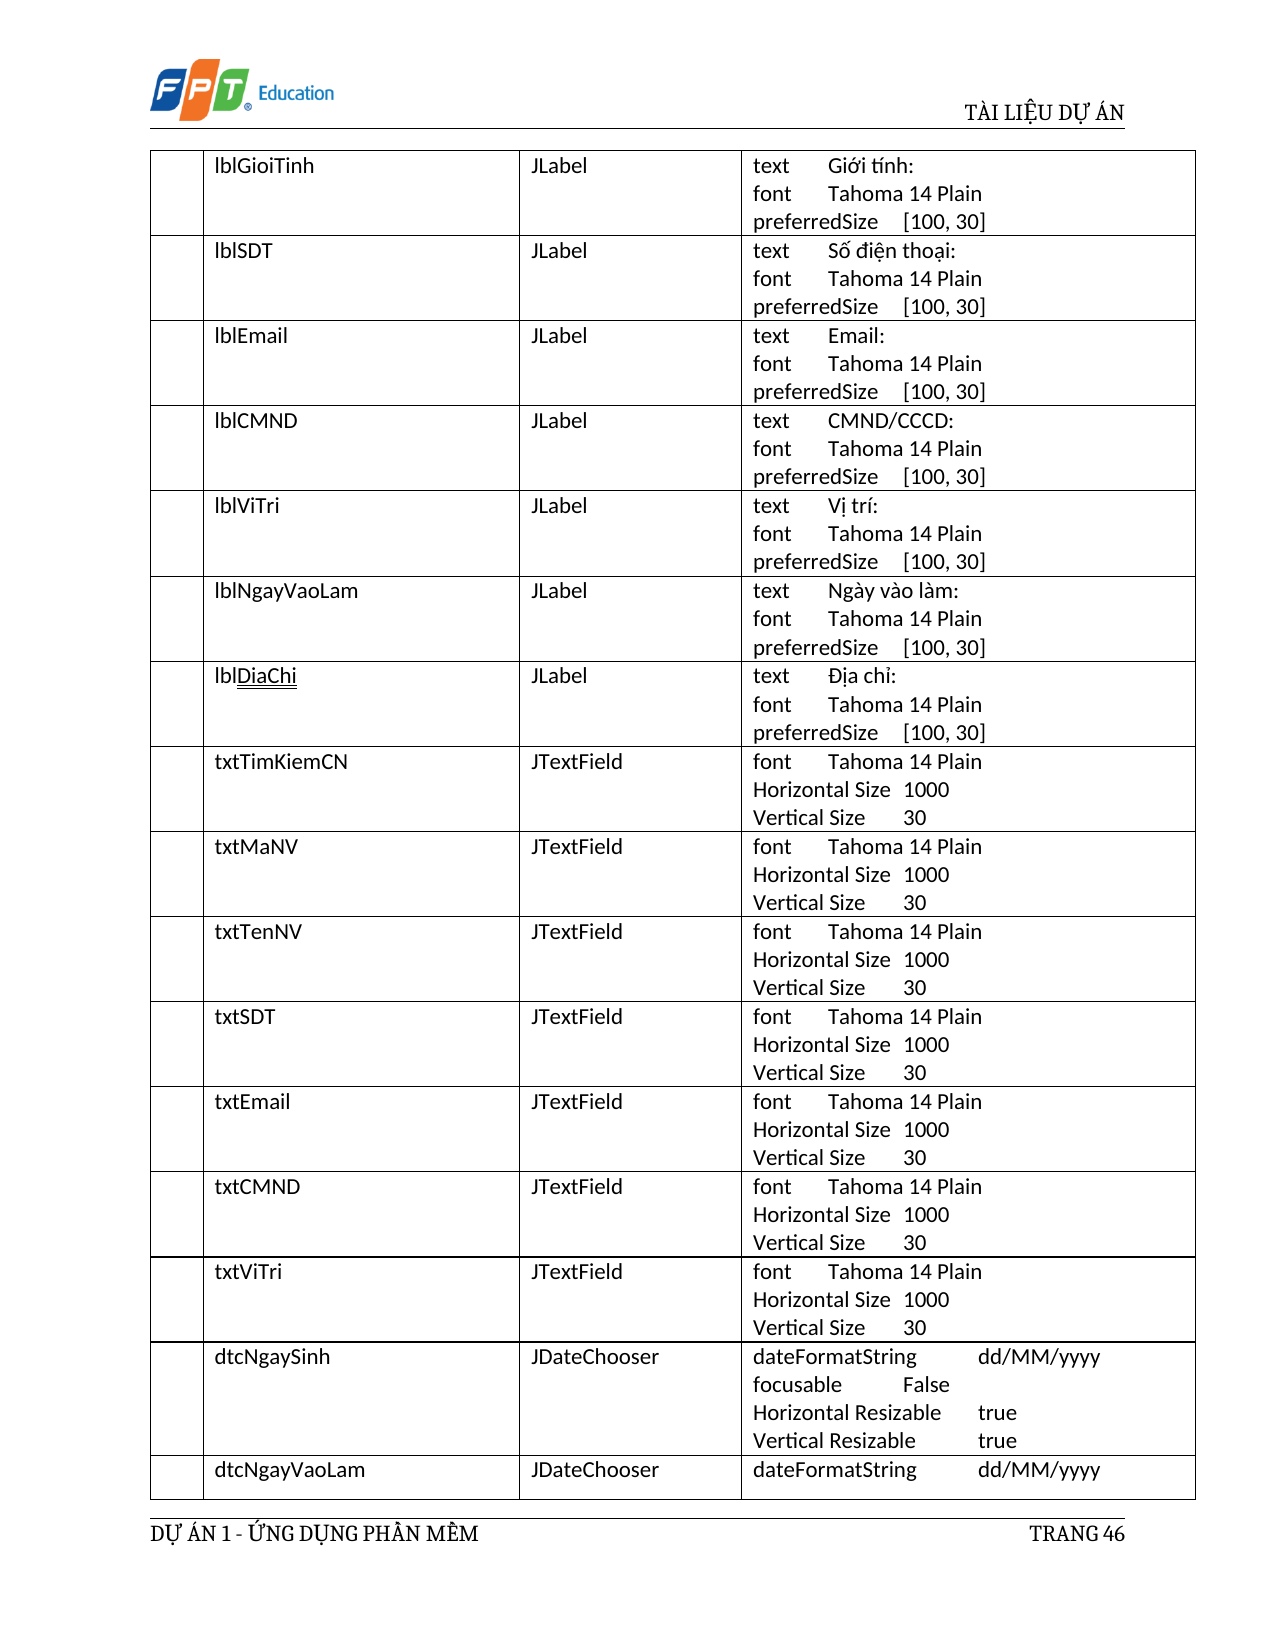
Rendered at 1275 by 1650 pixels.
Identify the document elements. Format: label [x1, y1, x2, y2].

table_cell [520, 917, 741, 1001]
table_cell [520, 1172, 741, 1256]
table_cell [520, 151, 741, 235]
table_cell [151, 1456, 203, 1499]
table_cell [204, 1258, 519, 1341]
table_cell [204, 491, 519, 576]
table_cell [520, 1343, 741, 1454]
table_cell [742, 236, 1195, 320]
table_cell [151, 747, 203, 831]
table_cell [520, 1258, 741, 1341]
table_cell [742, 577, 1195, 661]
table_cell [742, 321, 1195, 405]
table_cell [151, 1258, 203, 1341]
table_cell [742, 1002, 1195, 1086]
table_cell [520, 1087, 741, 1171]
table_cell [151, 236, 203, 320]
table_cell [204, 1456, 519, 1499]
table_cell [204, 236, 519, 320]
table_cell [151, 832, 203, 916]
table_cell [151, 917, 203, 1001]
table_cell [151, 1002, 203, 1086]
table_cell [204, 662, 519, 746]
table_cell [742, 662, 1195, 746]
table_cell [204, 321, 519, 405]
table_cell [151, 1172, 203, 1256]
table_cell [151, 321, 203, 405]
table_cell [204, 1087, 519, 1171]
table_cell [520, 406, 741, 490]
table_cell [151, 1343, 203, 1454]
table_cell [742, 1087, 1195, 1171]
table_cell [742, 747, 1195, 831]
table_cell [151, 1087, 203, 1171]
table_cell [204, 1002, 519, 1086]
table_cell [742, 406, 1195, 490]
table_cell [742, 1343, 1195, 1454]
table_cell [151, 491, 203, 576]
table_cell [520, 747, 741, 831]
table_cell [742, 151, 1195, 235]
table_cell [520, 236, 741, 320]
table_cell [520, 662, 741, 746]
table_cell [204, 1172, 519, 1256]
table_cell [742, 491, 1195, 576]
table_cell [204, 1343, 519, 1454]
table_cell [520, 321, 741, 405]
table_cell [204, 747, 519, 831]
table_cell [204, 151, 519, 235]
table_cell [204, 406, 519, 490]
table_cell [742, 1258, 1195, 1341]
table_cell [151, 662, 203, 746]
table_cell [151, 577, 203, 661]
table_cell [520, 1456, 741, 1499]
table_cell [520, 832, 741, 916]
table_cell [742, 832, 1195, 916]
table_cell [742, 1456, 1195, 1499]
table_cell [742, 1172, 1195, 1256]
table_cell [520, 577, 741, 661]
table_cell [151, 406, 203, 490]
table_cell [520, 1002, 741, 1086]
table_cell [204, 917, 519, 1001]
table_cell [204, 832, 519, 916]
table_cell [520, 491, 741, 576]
picture [150, 59, 336, 121]
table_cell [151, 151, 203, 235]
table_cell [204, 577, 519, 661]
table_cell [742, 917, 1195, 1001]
